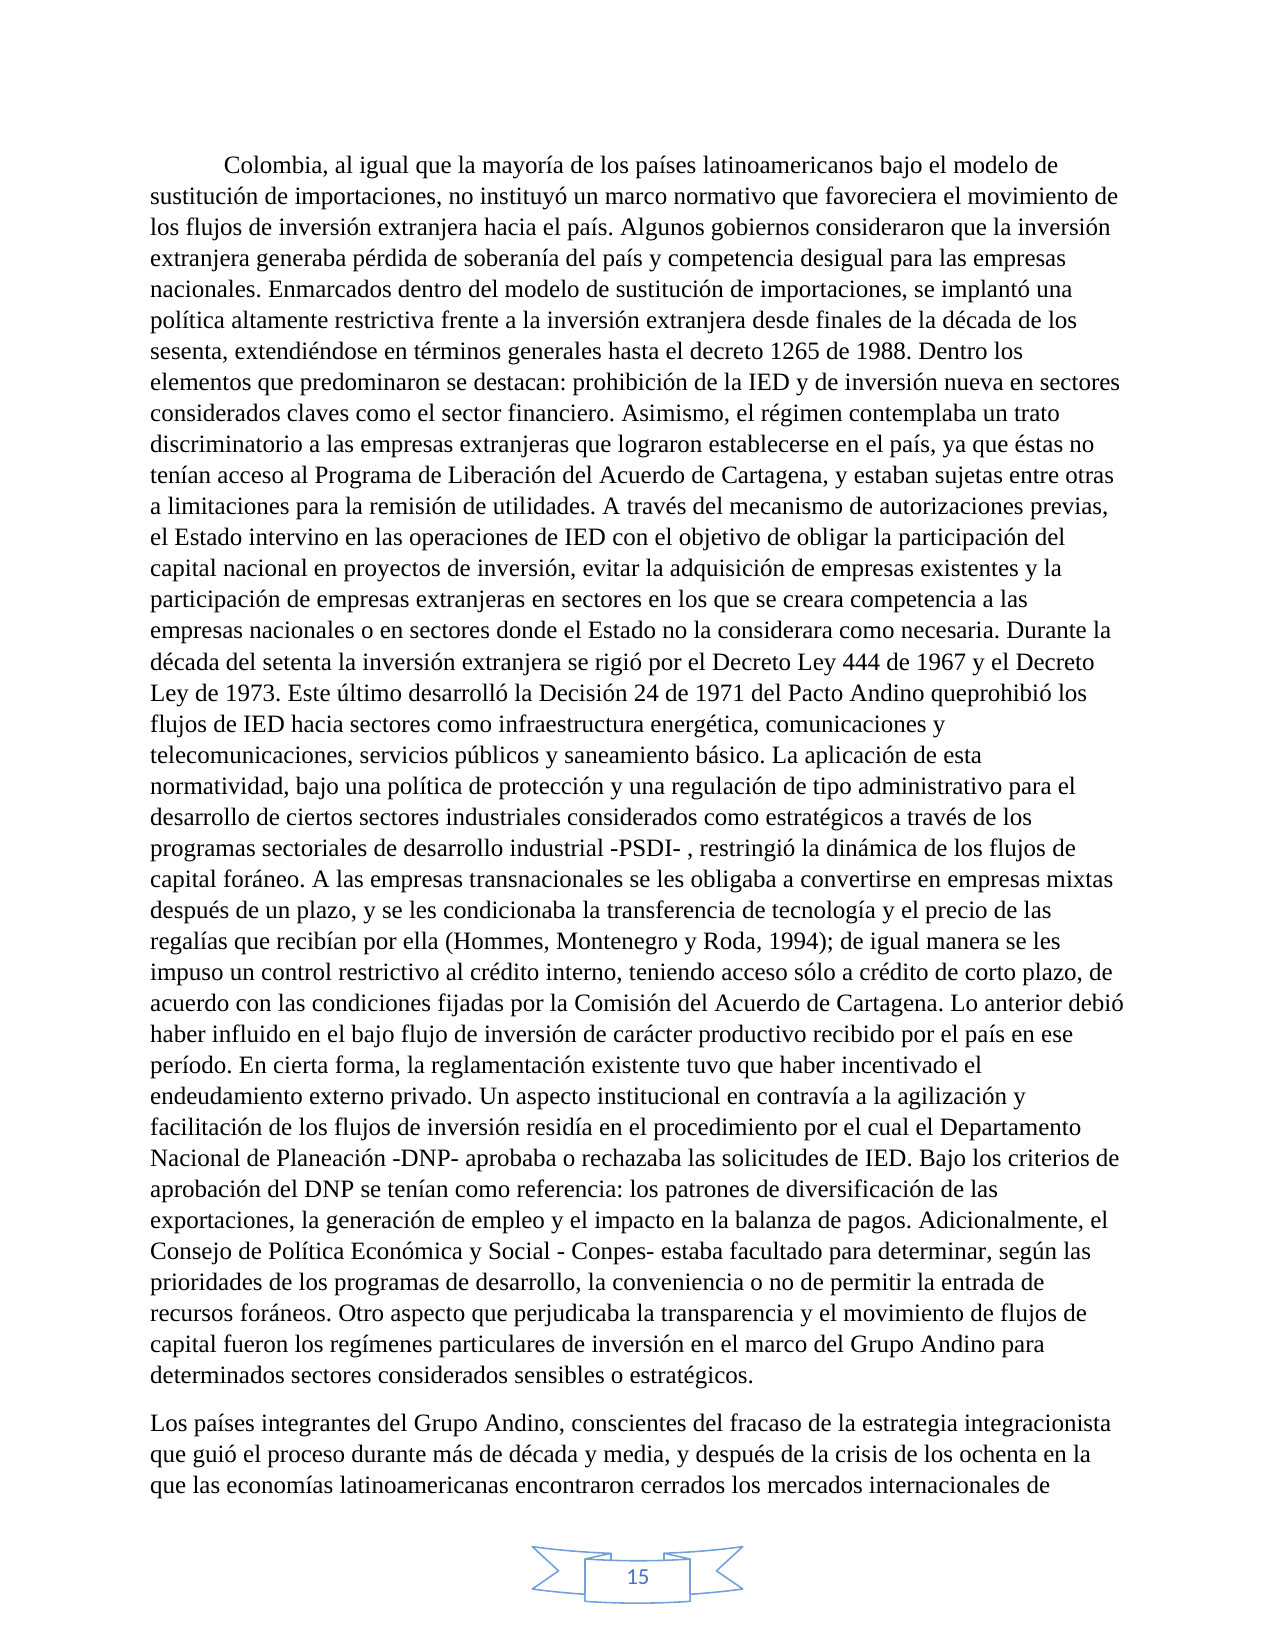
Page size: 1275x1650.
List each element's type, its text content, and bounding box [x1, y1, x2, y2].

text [150, 1408, 1125, 1499]
text Colombia, al igual que la mayoría de los países latinoamericanos bajo el modelo de sustitución de importaciones, no instituyó un marco normativo que favoreciera el movimiento de los flujos de inversión extranjera hacia el país. Algunos gobiernos consideraron que la inversión extranjera generaba pérdida de soberanía del país y competencia desigual para las empresas nacionales. Enmarcados dentro del modelo de sustitución de importaciones, se implantó una política altamente restrictiva frente a la inversión extranjera desde finales de la década de los sesenta, extendiéndose en términos generales hasta el decreto 1265 de 1988. Dentro los elementos que predominaron se destacan: prohibición de la IED y de inversión nueva en sectores considerados claves como el sector financiero. Asimismo, el régimen contemplaba un trato discriminatorio a las empresas extranjeras que lograron establecerse en el país, ya que éstas no tenían acceso al Programa de Liberación del Acuerdo de Cartagena, y estaban sujetas entre otras a limitaciones para la remisión de utilidades. A través del mecanismo de autorizaciones previas, el Estado intervino en las operaciones de IED con el objetivo de obligar la participación del capital nacional en proyectos de inversión, evitar la adquisición de empresas existentes y la participación de empresas extranjeras en sectores en los que se creara competencia a las empresas nacionales o en sectores donde el Estado no la considerara como necesaria. Durante la década del setenta la inversión extranjera se rigió por el Decreto Ley 444 de 1967 y el Decreto Ley de 1973. Este último desarrolló la Decisión 24 de 1971 del Pacto Andino queprohibió los flujos de IED hacia sectores como infraestructura energética, comunicaciones y telecomunicaciones, servicios públicos y saneamiento básico. La aplicación de esta normatividad, bajo una política de protección y una regulación de tipo administrativo para el desarrollo de ciertos sectores industriales considerados como estratégicos a través de los programas sectoriales de desarrollo industrial -PSDI- , restringió la dinámica de los flujos de capital foráneo. A las empresas transnacionales se les obligaba a convertirse en empresas mixtas después de un plazo, y se les condicionaba la transferencia de tecnología y el precio de las regalías que recibían por ella (Hommes, Montenegro y Roda, 1994); de igual manera se les impuso un control restrictivo al crédito interno, teniendo acceso sólo a crédito de corto plazo, de acuerdo con las condiciones fijadas por la Comisión del Acuerdo de Cartagena. Lo anterior debió haber influido en el bajo flujo de inversión de carácter productivo recibido por el país en ese período. En cierta forma, la reglamentación existente tuvo que haber incentivado el endeudamiento externo privado. Un aspecto institucional en contravía a la agilización y facilitación de los flujos de inversión residía en el procedimiento por el cual el Departamento Nacional de Planeación -DNP- aprobaba o rechazaba las solicitudes de IED. Bajo los criterios de aprobación del DNP se tenían como referencia: los patrones de diversificación de las exportaciones, la generación de empleo y el impacto en la balanza de pagos. Adicionalmente, el Consejo de Política Económica y Social - Conpes- estaba facultado para determinar, según las prioridades de los programas de desarrollo, la conveniencia o no de permitir la entrada de recursos foráneos. Otro aspecto que perjudicaba la transparencia y el movimiento de flujos de capital fueron los regímenes particulares de inversión en el marco del Grupo Andino para determinados sectores considerados sensibles o estratégicos. [150, 150, 1125, 1389]
